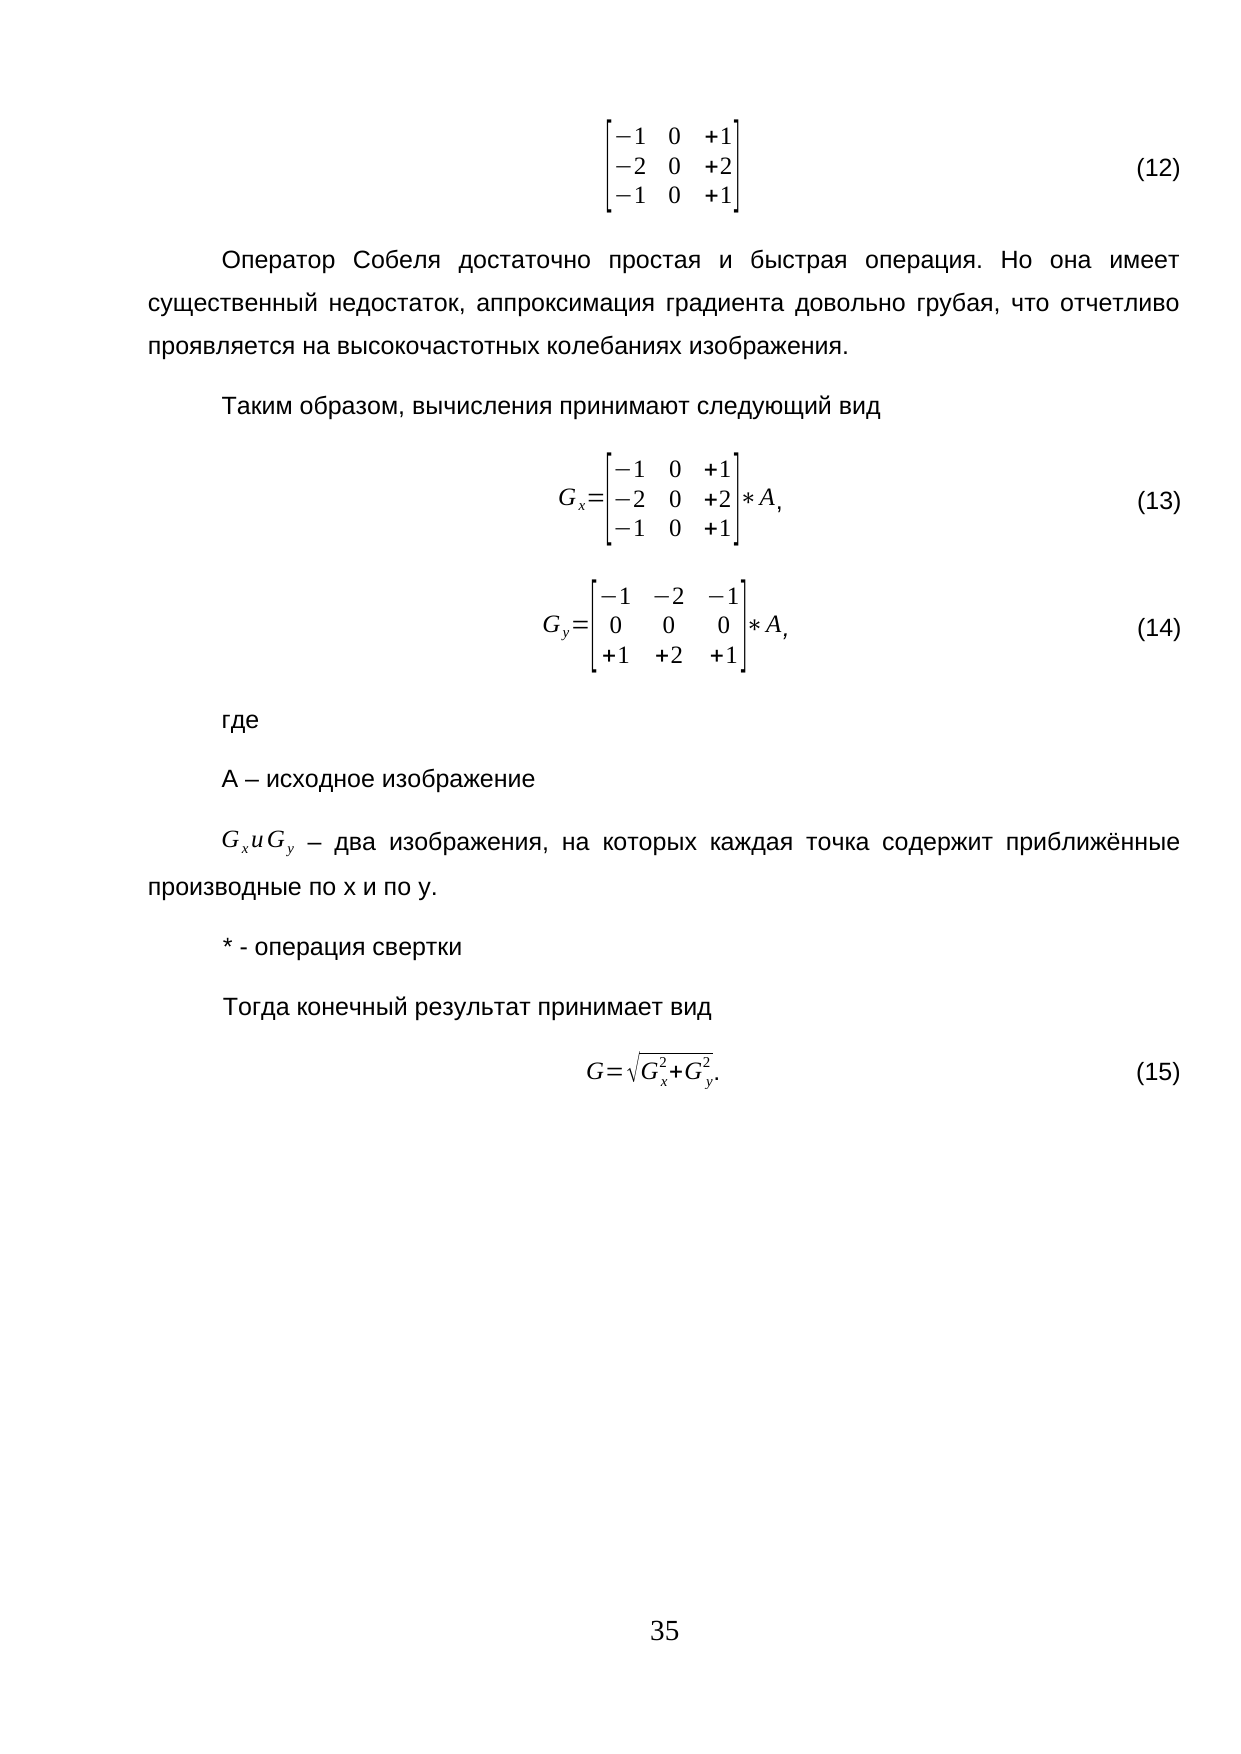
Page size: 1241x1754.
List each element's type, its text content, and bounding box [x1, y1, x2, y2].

text Таким образом, вычисления принимают следующий вид [148, 391, 1181, 420]
text Оператор Собеля достаточно простая и быстрая операция. Но она имеет существенный недостаток, аппроксимация градиента довольно грубая, что отчетливо проявляется на высокочастотных колебаниях изображения. [148, 245, 1181, 360]
text A – исходное изображение [148, 764, 1181, 793]
text , (13) [148, 451, 1181, 547]
text , (14) [148, 578, 1181, 673]
text (12) [148, 118, 1181, 214]
text где [148, 704, 1181, 733]
text – два изображения, на которых каждая точка содержит приближённые производные по x и по y. [148, 824, 1181, 901]
text Тогда конечный результат принимает вид [223, 992, 1181, 1020]
text * - операция свертки [223, 932, 1181, 961]
text . (15) [223, 1051, 1181, 1089]
